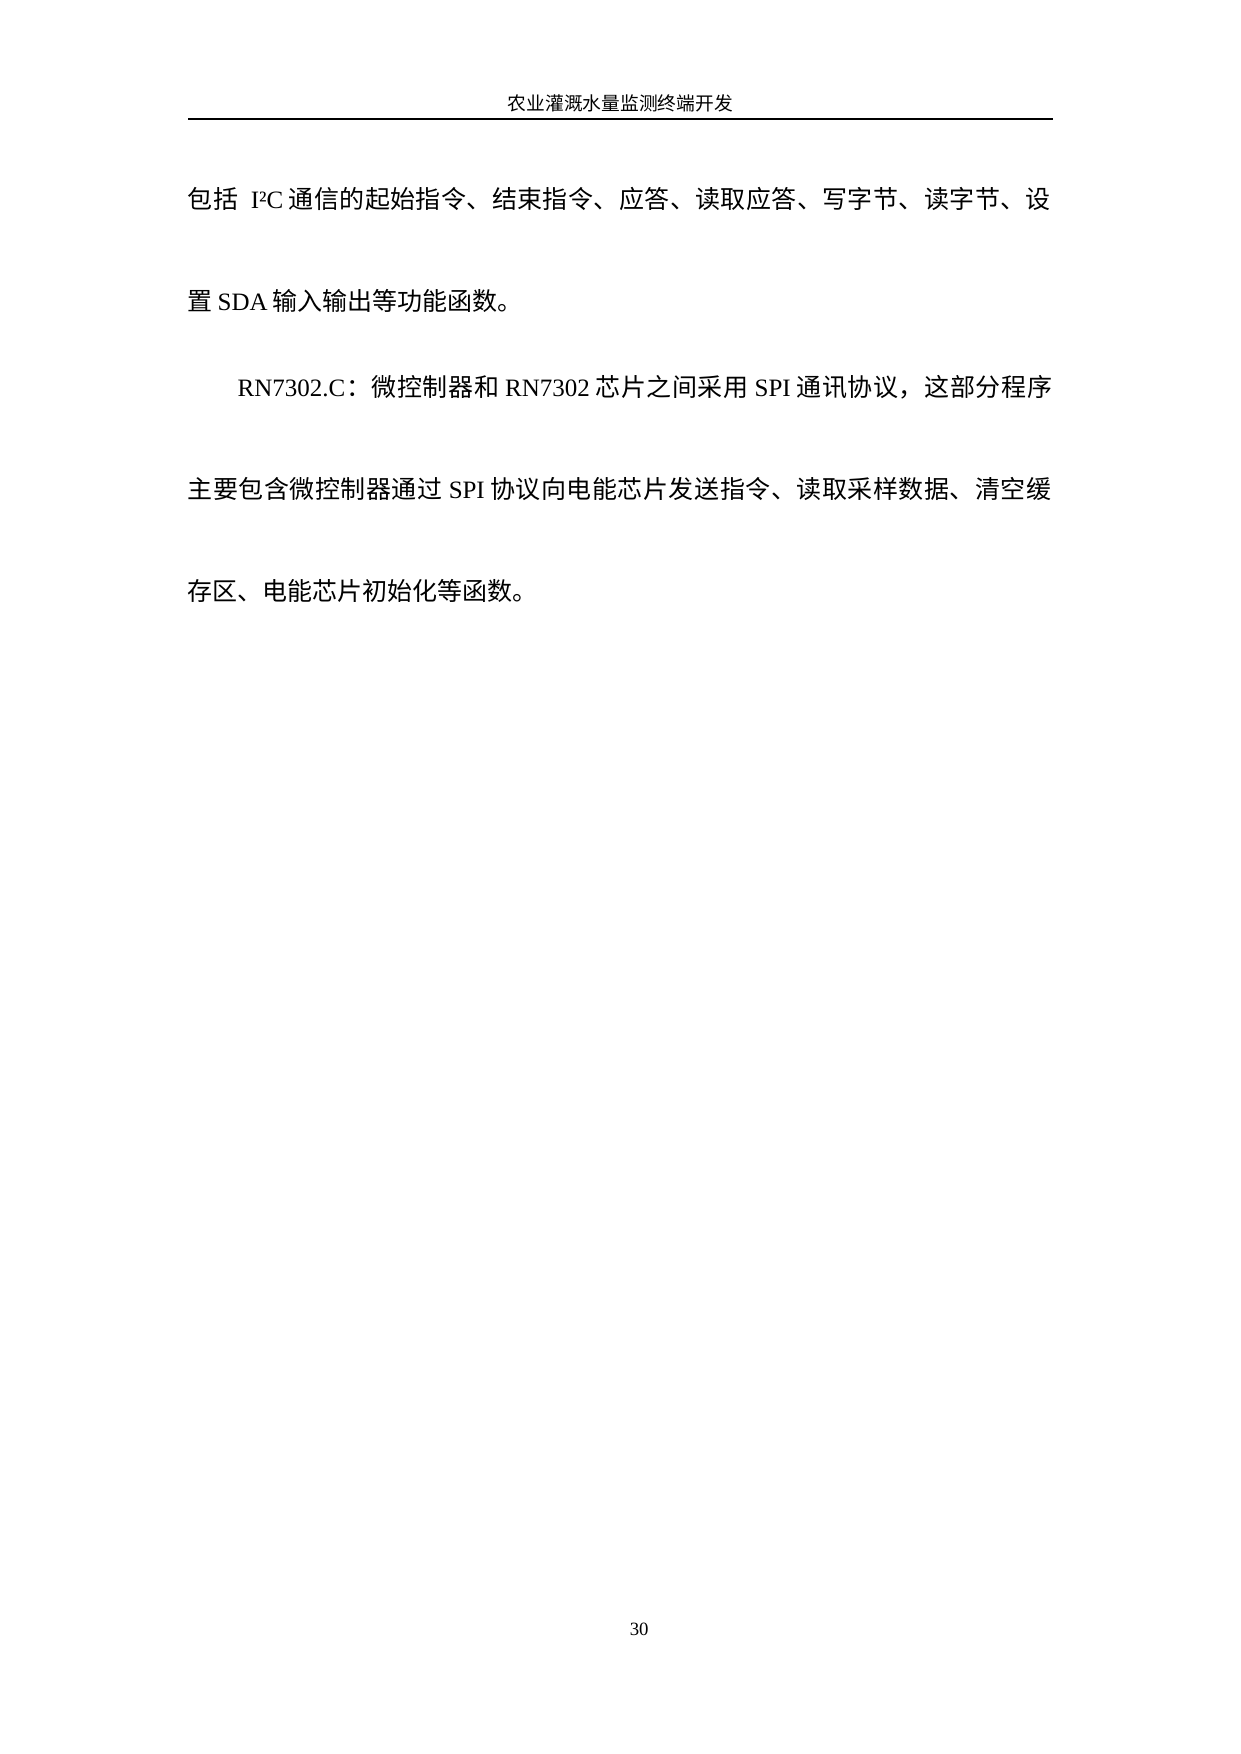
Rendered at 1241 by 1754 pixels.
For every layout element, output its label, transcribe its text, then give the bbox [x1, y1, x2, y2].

text RN7302.C：微控制器和RN7302芯片之间采用SPI通讯协议，这部分程序主要包含微控制器通过SPI协议向电能芯片发送指令、读取采样数据、清空缓存区、电能芯片初始化等函数。 [187, 352, 1053, 623]
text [187, 164, 1053, 334]
